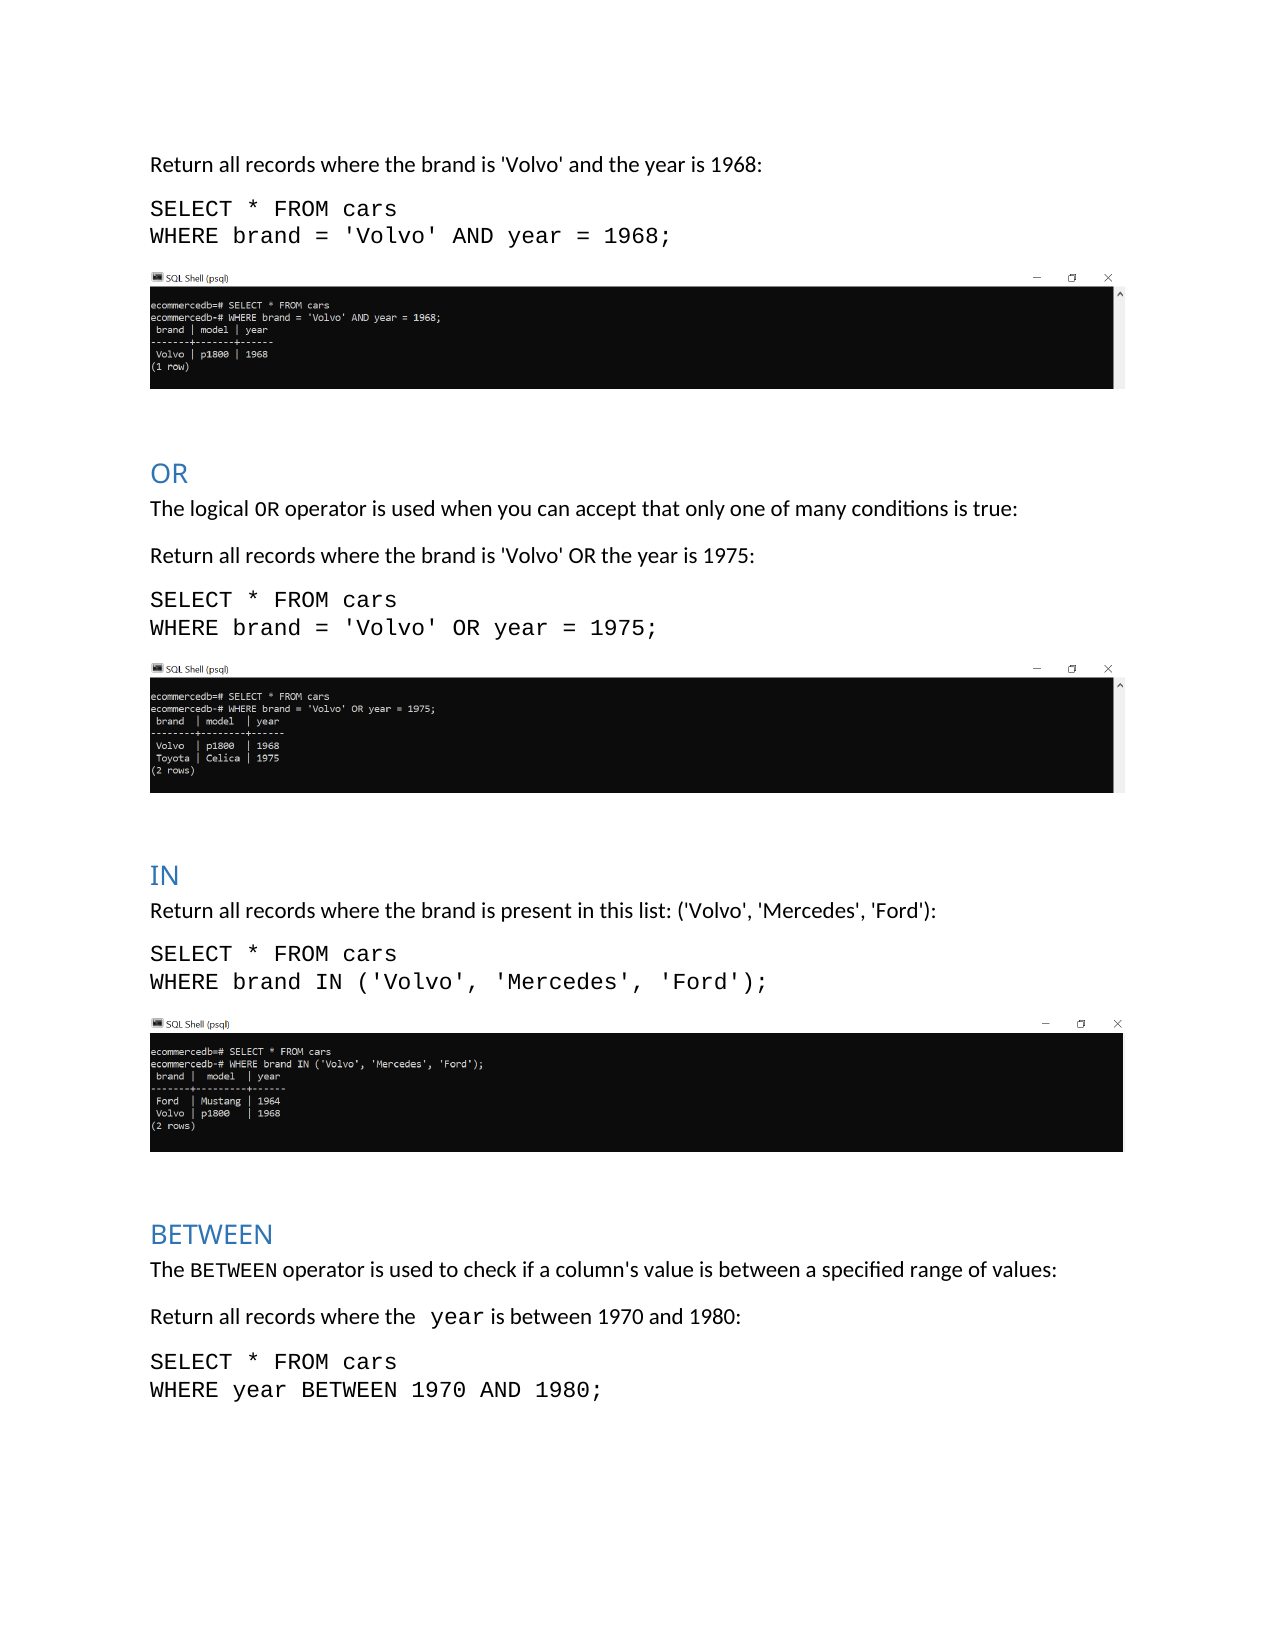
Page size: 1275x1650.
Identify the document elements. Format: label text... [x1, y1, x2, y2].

text SELECT * FROM cars WHERE year BETWEEN 1970 AND 1980; [150, 1350, 1125, 1404]
subtitle OR [150, 454, 1125, 491]
text SELECT * FROM cars WHERE brand = 'Volvo' OR year = 1975; [150, 588, 1125, 642]
text Return all records where the brand is present in this list: ('Volvo', 'Mercedes', 'Ford'): [150, 896, 1125, 924]
text Return all records where the brand is 'Volvo' and the year is 1968: [150, 150, 1125, 178]
picture [150, 1015, 1125, 1152]
subtitle IN [150, 856, 1125, 893]
picture [150, 661, 1125, 793]
text The BETWEEN operator is used to check if a column's value is between a specified range of values: [150, 1255, 1125, 1283]
text SELECT * FROM cars WHERE brand IN ('Volvo', 'Mercedes', 'Ford'); [150, 943, 1125, 997]
text SELECT * FROM cars WHERE brand = 'Volvo' AND year = 1968; [150, 197, 1125, 251]
text Return all records where the brand is 'Volvo' OR the year is 1975: [150, 542, 1125, 570]
text The logical OR operator is used when you can accept that only one of many conditions is true: [150, 494, 1125, 523]
picture [150, 269, 1125, 389]
text Return all records where the year is between 1970 and 1980: [150, 1302, 1125, 1331]
subtitle BETWEEN [150, 1215, 1125, 1252]
